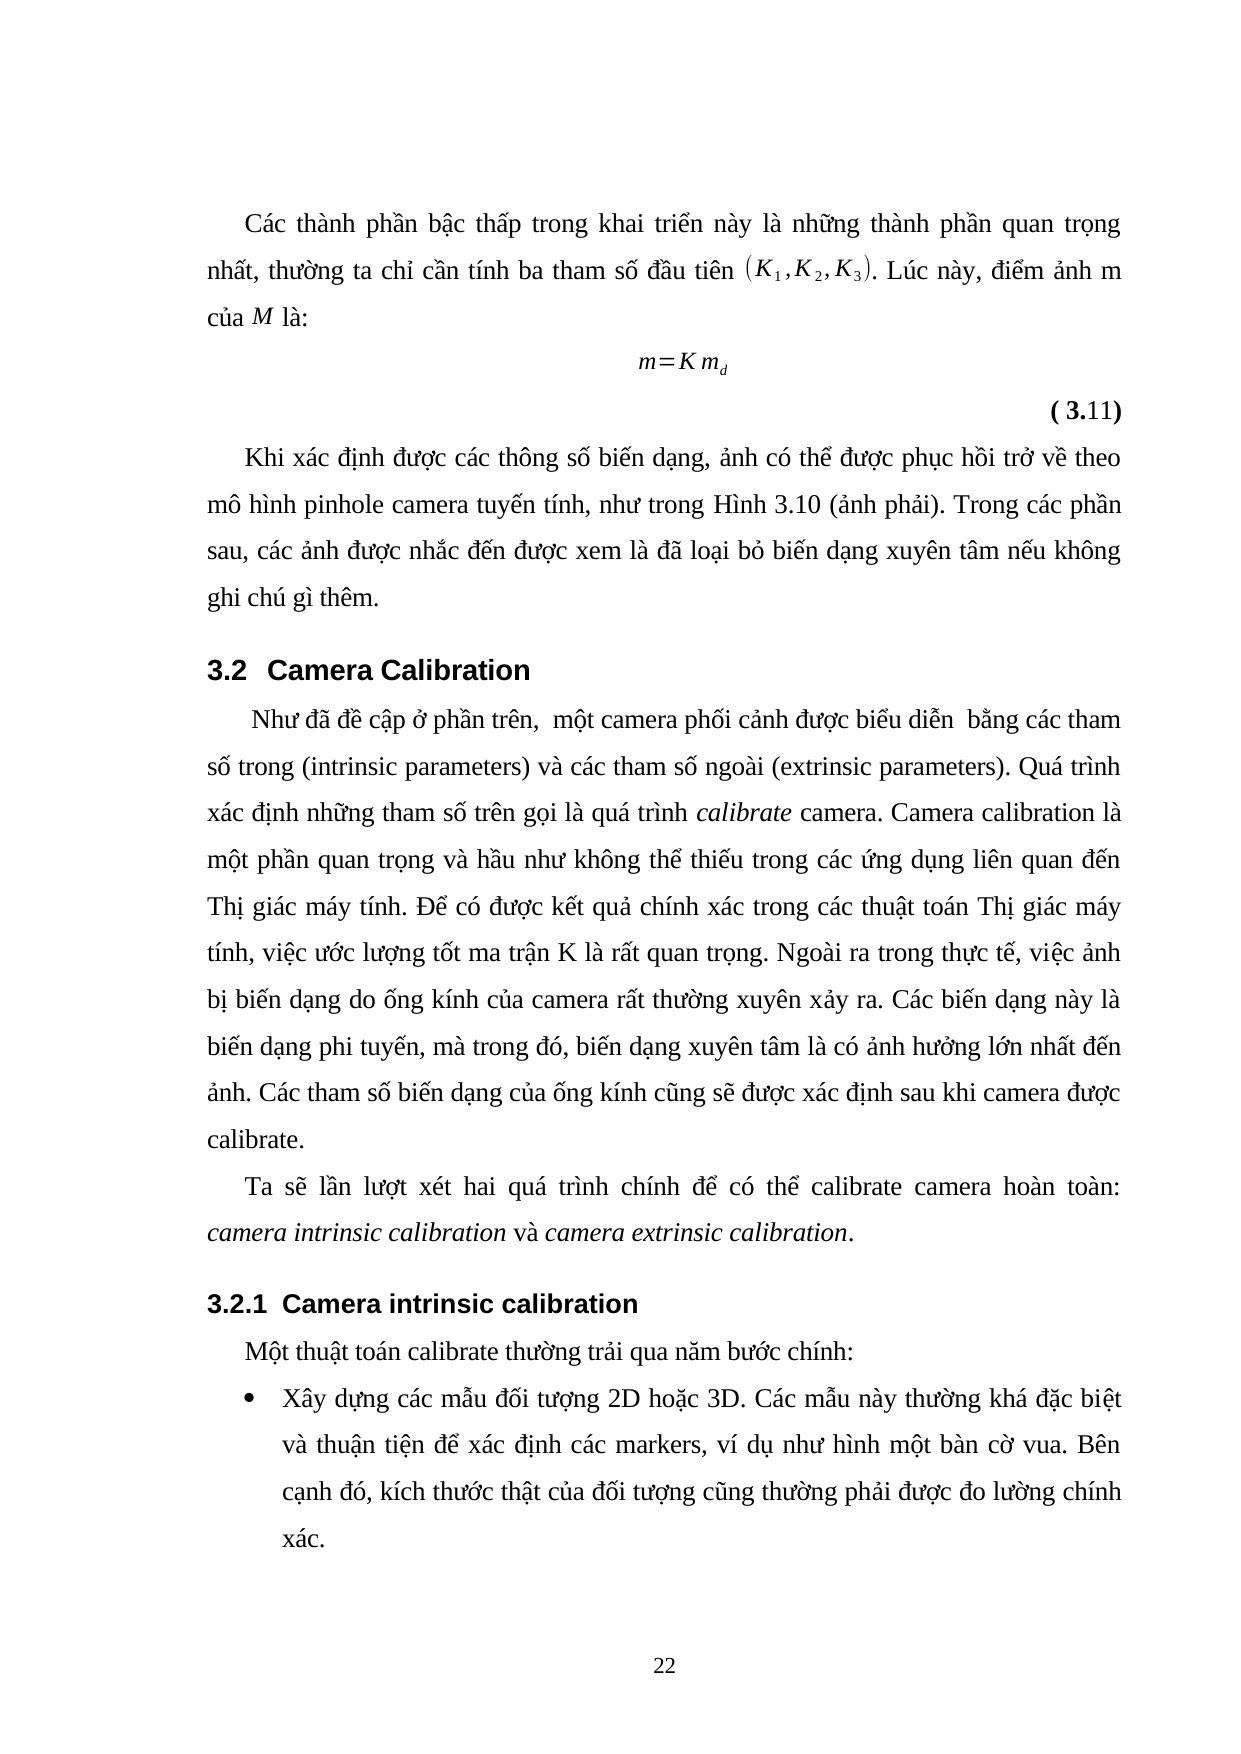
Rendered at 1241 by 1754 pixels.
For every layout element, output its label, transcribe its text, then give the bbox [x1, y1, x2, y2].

subtitle Camera Calibration [207, 653, 1122, 686]
text Một thuật toán calibrate thường trải qua năm bước chính: [207, 1335, 1122, 1366]
text Như đã đề cập ở phần trên, một camera phối cảnh được biểu diễn bằng các tham số trong (intrinsic parameters) và các tham số ngoài (extrinsic parameters). Quá trình xác định những tham số trên gọi là quá trình calibrate camera. Camera calibration là một phần quan trọng và hầu như không thể thiếu trong các ứng dụng liên quan đến Thị giác máy tính. Để có được kết quả chính xác trong các thuật toán Thị giác máy tính, việc ước lượng tốt ma trận K là rất quan trọng. Ngoài ra trong thực tế, việc ảnh bị biến dạng do ống kính của camera rất thường xuyên xảy ra. Các biến dạng này là biến dạng phi tuyến, mà trong đó, biến dạng xuyên tâm là có ảnh hưởng lớn nhất đến ảnh. Các tham số biến dạng của ống kính cũng sẽ được xác định sau khi camera được calibrate. [207, 703, 1122, 1154]
list Xây dựng các mẫu đối tượng 2D hoặc 3D. Các mẫu này thường khá đặc biệt và thuận tiện để xác định các markers, ví dụ như hình một bàn cờ vua. Bên cạnh đó, kích thước thật của đối tượng cũng thường phải được đo lường chính xác. [244, 1382, 1122, 1553]
text ( 3.11) [207, 394, 1122, 426]
text Các thành phần bậc thấp trong khai triển này là những thành phần quan trọng nhất, thường ta chỉ cần tính ba tham số đầu tiên . Lúc này, điểm ảnh m của là: [207, 207, 1122, 332]
text Ta sẽ lần lượt xét hai quá trình chính để có thể calibrate camera hoàn toàn: camera intrinsic calibration và camera extrinsic calibration. [207, 1170, 1122, 1248]
subtitle Camera intrinsic calibration [207, 1288, 1122, 1319]
